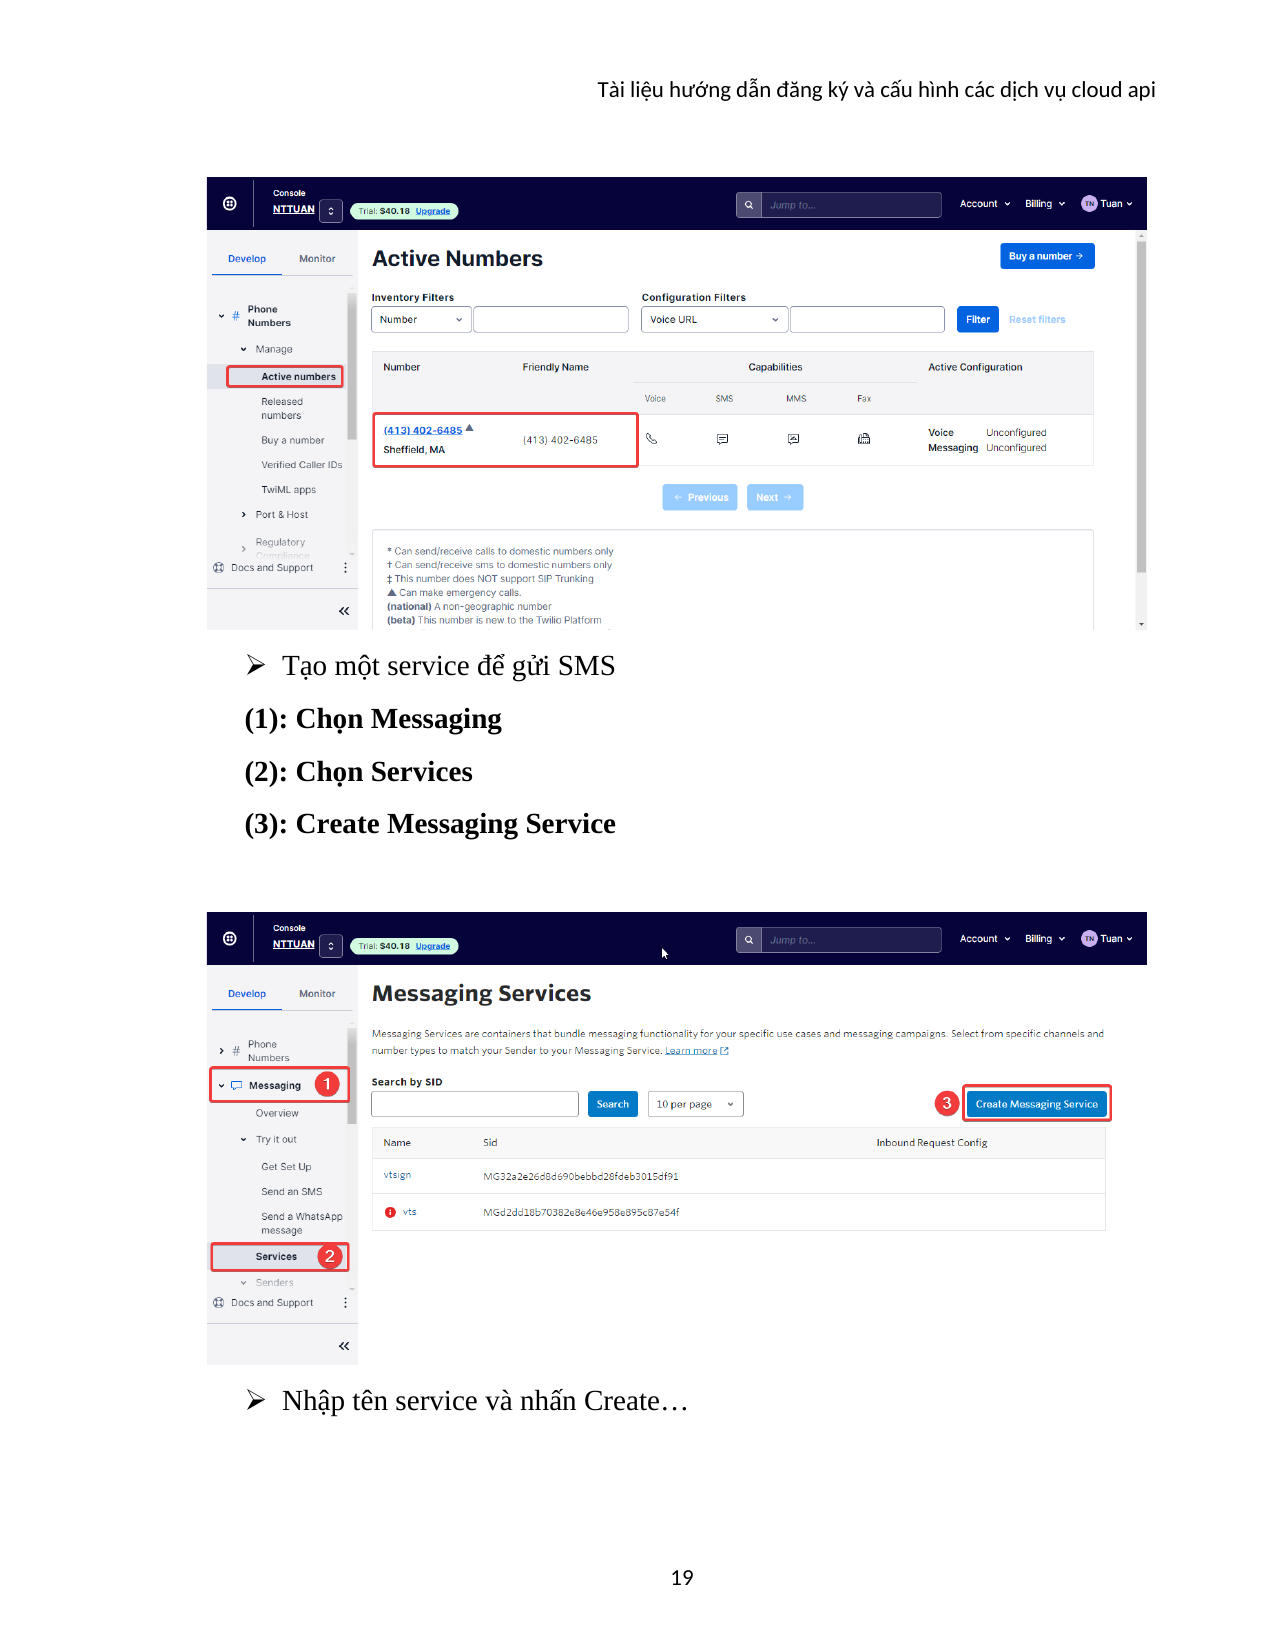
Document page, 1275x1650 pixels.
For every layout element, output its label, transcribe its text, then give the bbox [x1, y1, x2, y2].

text (3): Create Messaging Service [207, 807, 1157, 840]
list Tạo một service để gửi SMS [244, 648, 1157, 682]
list Nhập tên service và nhấn Create… [244, 1383, 1157, 1417]
picture [206, 912, 1147, 1365]
text (1): Chọn Messaging [207, 701, 1157, 734]
text (2): Chọn Services [207, 754, 1157, 787]
picture [206, 177, 1147, 630]
